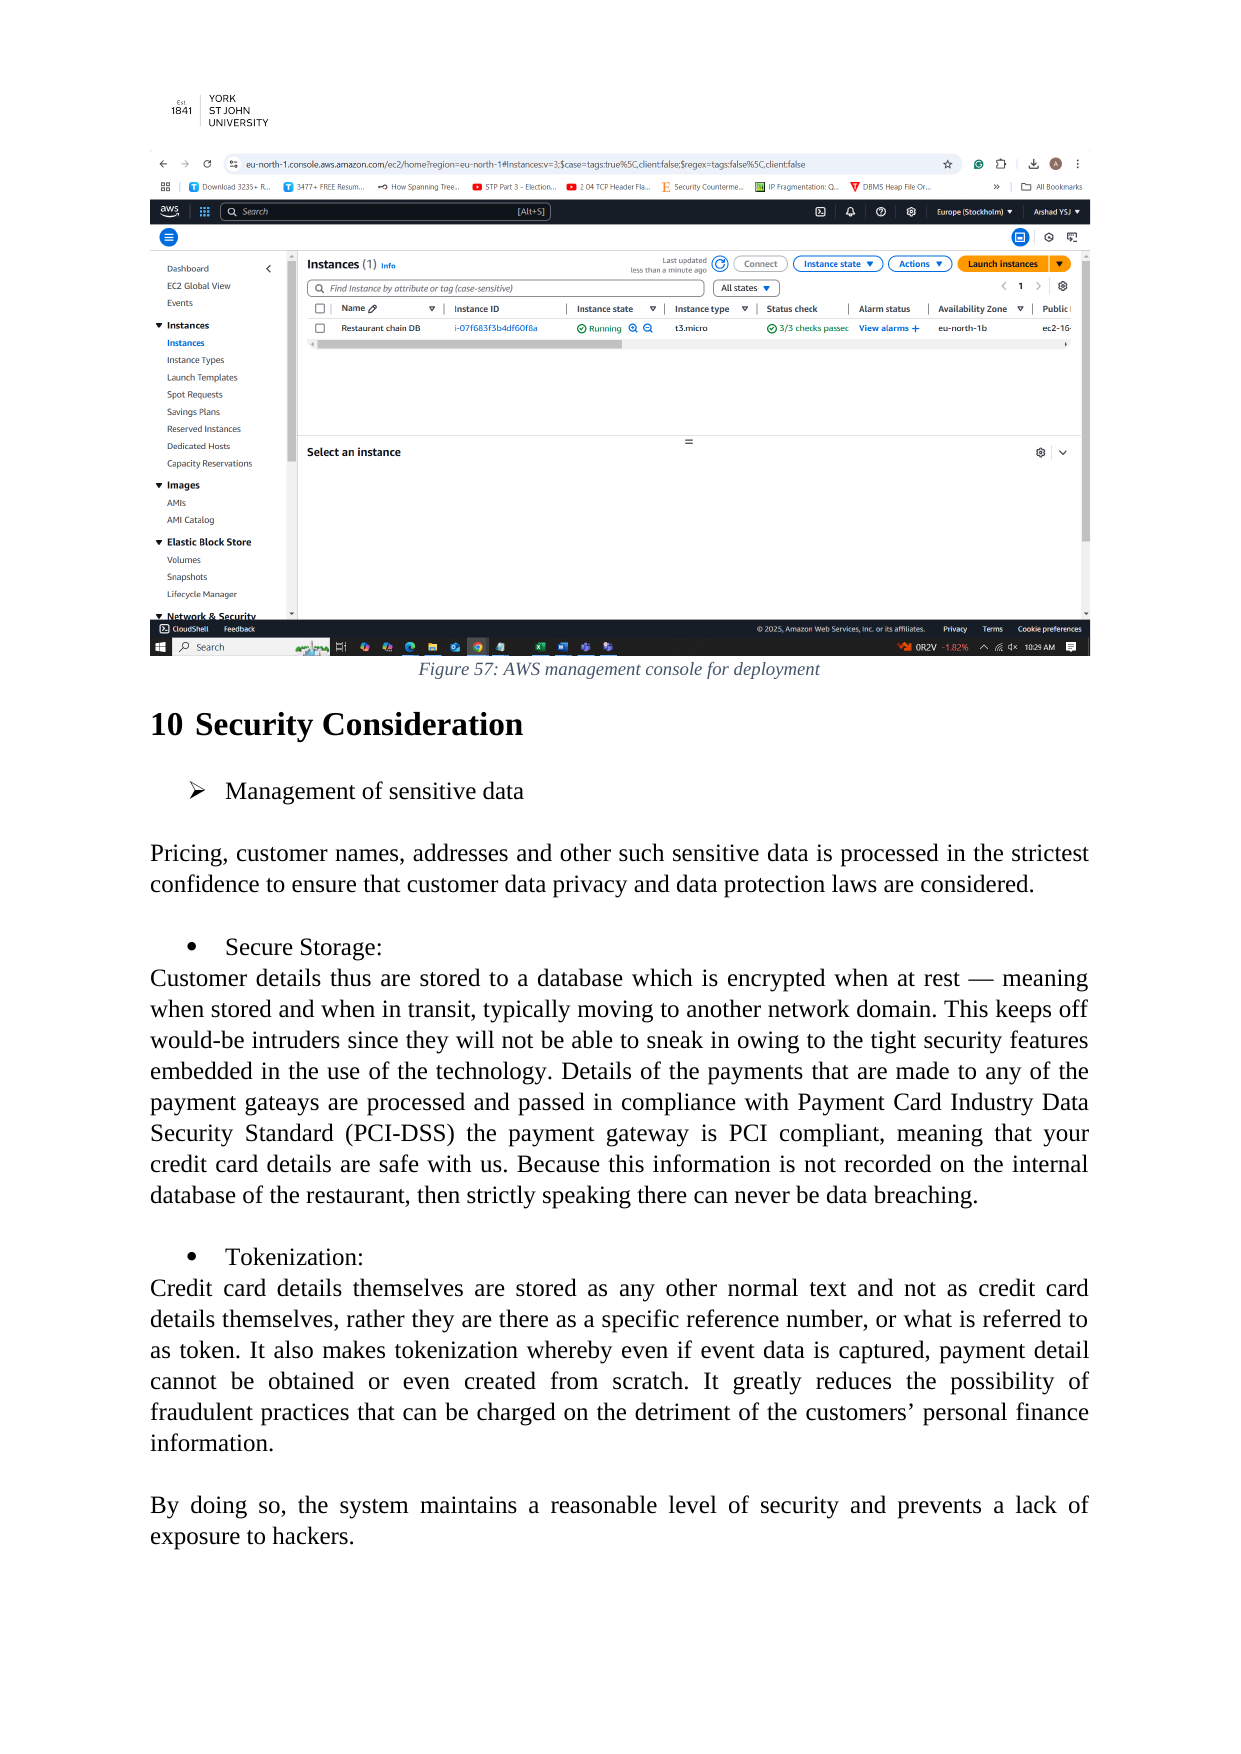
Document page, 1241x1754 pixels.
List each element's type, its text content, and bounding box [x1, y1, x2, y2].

text Customer details thus are stored to a database which is encrypted when at rest — meaning when stored and when in transit, typically moving to another network domain. This keeps off would-be intruders since they will not be able to sneak in owing to the tight security features embedded in the use of the technology. Details of the payments that are made to any of the payment gateays are processed and passed in compliance with Payment Card Industry Data Security Standard (PCI-DSS) the payment gateway is PCI compliant, meaning that your credit card details are safe with us. Because this information is not recorded on the internal database of the restaurant, then strictly speaking there can never be data breaching. [150, 963, 1090, 1209]
picture [150, 73, 290, 148]
list Secure Storage: [187, 932, 1090, 960]
list Management of sensitive data [187, 776, 1090, 805]
subtitle Security Consideration [150, 704, 1090, 742]
text Figure 57: AWS management console for deployment [150, 657, 1090, 679]
picture [150, 150, 1091, 656]
text By doing so, the system maintains a reasonable level of security and prevents a lack of exposure to hackers. [150, 1490, 1090, 1550]
list Tokenization: [187, 1242, 1090, 1271]
text Pricing, customer names, addresses and other such sensitive data is processed in the strictest confidence to ensure that customer data privacy and data protection laws are considered. [150, 838, 1090, 898]
text Credit card details themselves are stored as any other normal text and not as credit card details themselves, rather they are there as a specific reference number, or what is referred to as token. It also makes tokenization whereby even if event data is captured, payment detail cannot be obtained or even created from scratch. It greatly reduces the possibility of fraudulent practices that can be charged on the detriment of the customers’ personal finance information. [150, 1273, 1090, 1457]
